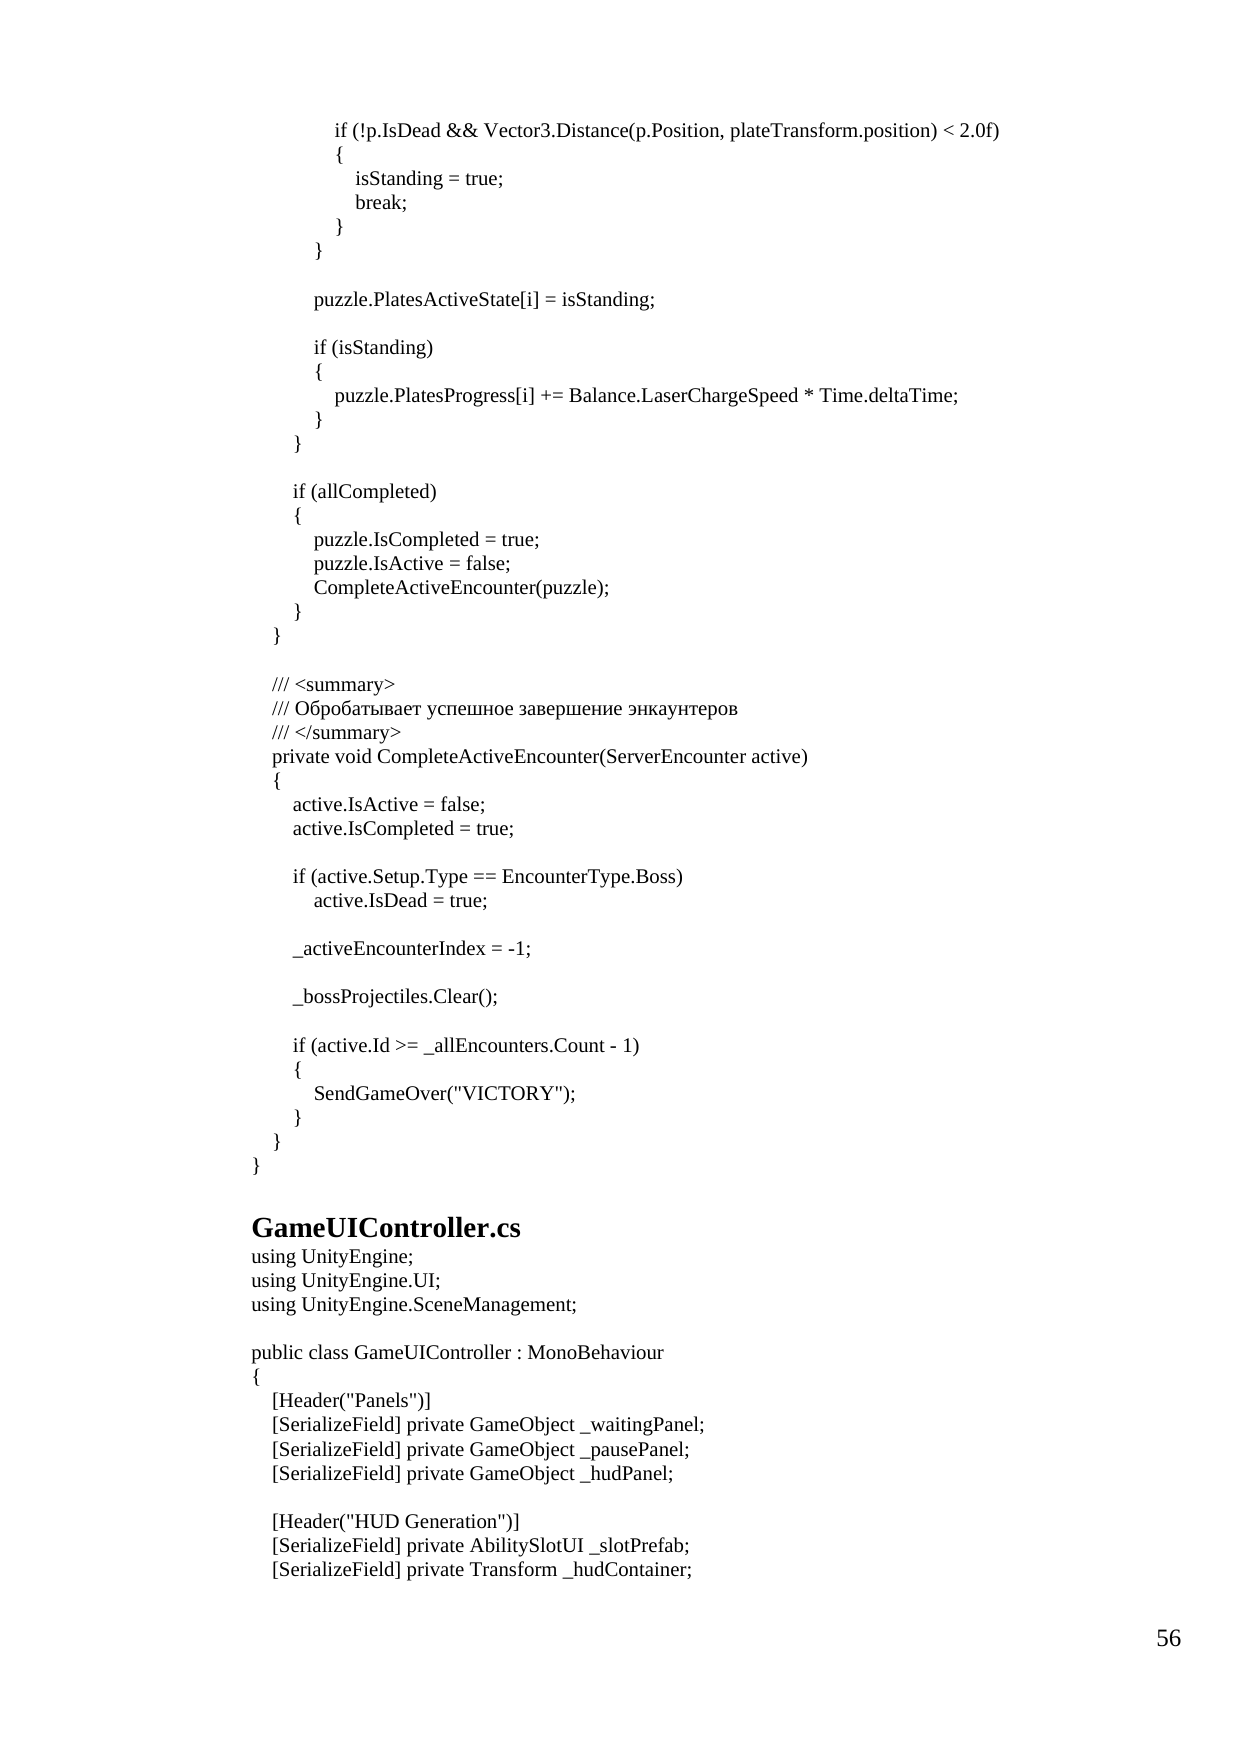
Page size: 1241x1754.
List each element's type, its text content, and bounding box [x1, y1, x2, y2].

text } [177, 599, 1181, 623]
text { [177, 359, 1181, 383]
text if (active.Id >= _allEncounters.Count - 1) [177, 1032, 1181, 1057]
text } [177, 1129, 1181, 1153]
text SendGameOver("VICTORY"); [177, 1081, 1181, 1105]
text /// <summary> [177, 672, 1181, 696]
text { [177, 1057, 1181, 1081]
text if (allCompleted) [177, 479, 1181, 503]
text active.IsActive = false; [177, 792, 1181, 816]
text using UnityEngine.UI; [177, 1268, 1181, 1292]
text puzzle.IsActive = false; [177, 551, 1181, 575]
text { [177, 1364, 1181, 1388]
text /// Обробатывает успешное завершение энкаунтеров [177, 696, 1181, 720]
text } [177, 431, 1181, 455]
text } [177, 1153, 1181, 1177]
text [SerializeField] private GameObject _pausePanel; [177, 1436, 1181, 1461]
text { [177, 768, 1181, 792]
text } [177, 623, 1181, 647]
text } [177, 238, 1181, 262]
text GameUIController.cs [177, 1210, 1181, 1244]
text if (isStanding) [177, 335, 1181, 359]
text active.IsDead = true; [177, 888, 1181, 912]
text { [177, 142, 1181, 166]
text private void CompleteActiveEncounter(ServerEncounter active) [177, 744, 1181, 768]
text using UnityEngine; [177, 1244, 1181, 1268]
text puzzle.PlatesActiveState[i] = isStanding; [177, 287, 1181, 311]
text } [177, 407, 1181, 431]
text public class GameUIController : MonoBehaviour [177, 1340, 1181, 1364]
text [SerializeField] private Transform _hudContainer; [177, 1557, 1181, 1581]
text } [177, 1105, 1181, 1129]
text [Header("HUD Generation")] [177, 1509, 1181, 1533]
text using UnityEngine.SceneManagement; [177, 1292, 1181, 1316]
text } [177, 214, 1181, 238]
text _bossProjectiles.Clear(); [177, 984, 1181, 1008]
text isStanding = true; [177, 166, 1181, 190]
text [SerializeField] private AbilitySlotUI _slotPrefab; [177, 1533, 1181, 1557]
text active.IsCompleted = true; [177, 816, 1181, 840]
text if (active.Setup.Type == EncounterType.Boss) [177, 864, 1181, 888]
text CompleteActiveEncounter(puzzle); [177, 575, 1181, 599]
text break; [177, 190, 1181, 214]
text puzzle.PlatesProgress[i] += Balance.LaserChargeSpeed * Time.deltaTime; [177, 383, 1181, 407]
text [SerializeField] private GameObject _hudPanel; [177, 1461, 1181, 1484]
text _activeEncounterIndex = -1; [177, 936, 1181, 960]
text if (!p.IsDead && Vector3.Distance(p.Position, plateTransform.position) < 2.0f) [177, 118, 1181, 142]
text puzzle.IsCompleted = true; [177, 527, 1181, 551]
text /// </summary> [177, 720, 1181, 744]
text { [177, 503, 1181, 527]
text [SerializeField] private GameObject _waitingPanel; [177, 1412, 1181, 1436]
text [Header("Panels")] [177, 1388, 1181, 1412]
